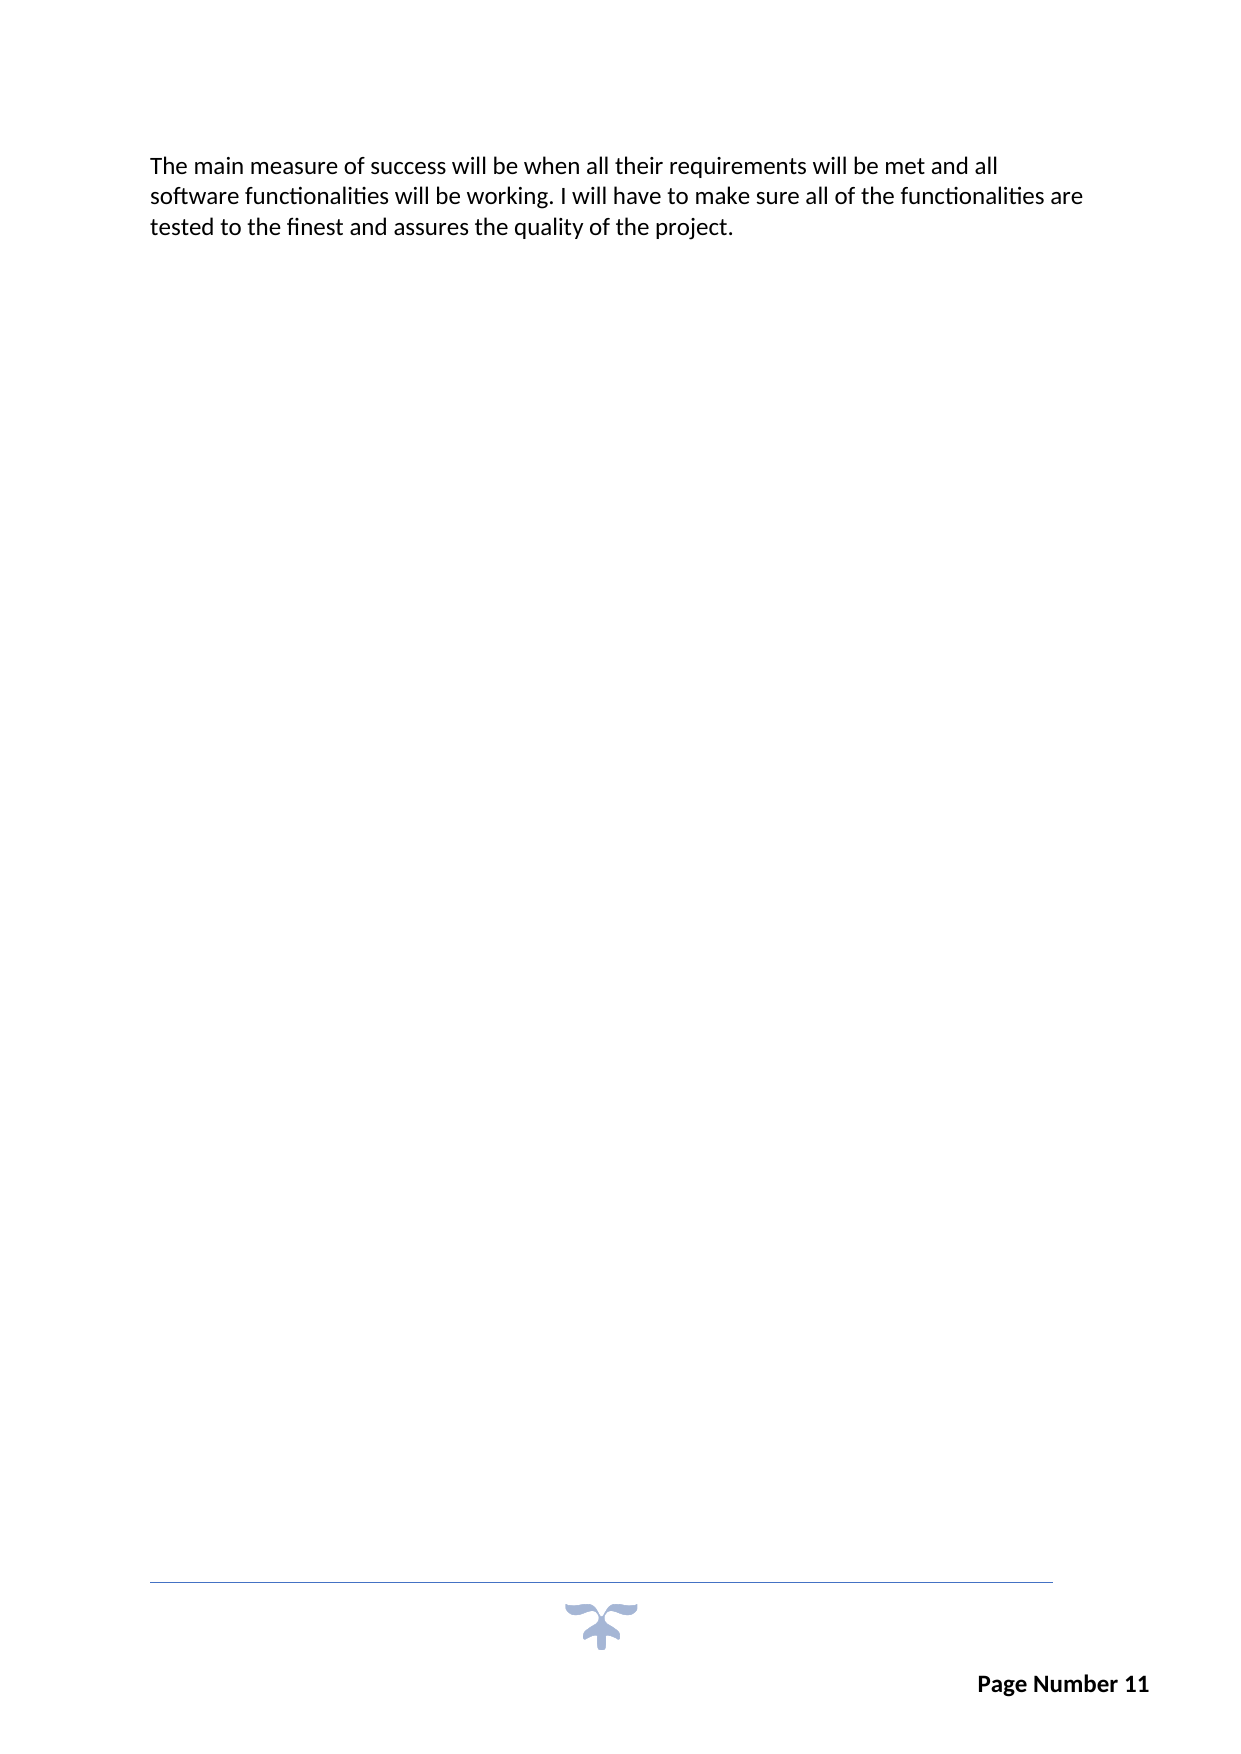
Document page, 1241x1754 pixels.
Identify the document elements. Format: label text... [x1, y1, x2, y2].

text The main measure of success will be when all their requirements will be met and all software functionalities will be working. I will have to make sure all of the functionalities are tested to the finest and assures the quality of the project. [150, 150, 1090, 242]
